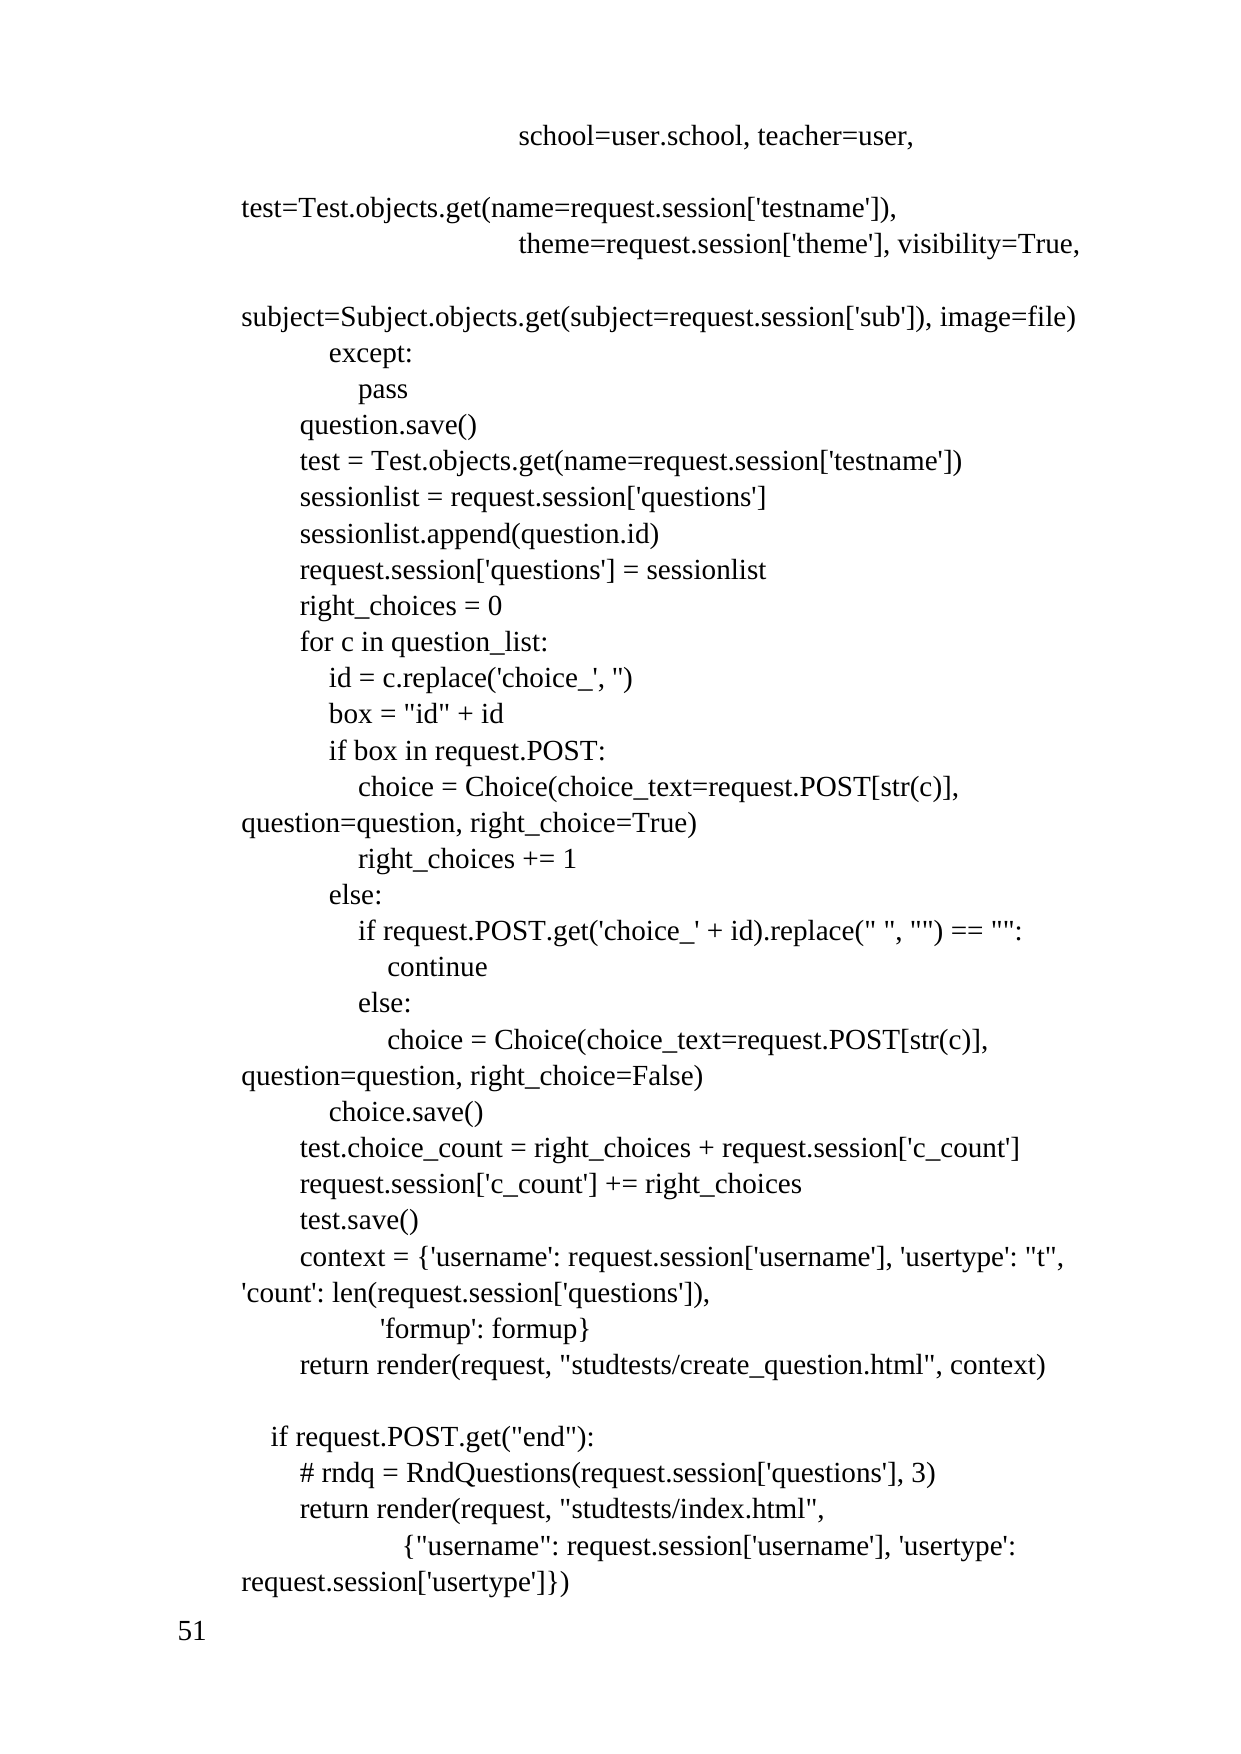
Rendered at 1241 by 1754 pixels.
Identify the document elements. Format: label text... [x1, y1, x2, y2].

list right_choices += 1 [241, 841, 1152, 874]
list test=Test.objects.get(name=request.session['testname']), [241, 154, 1152, 224]
list if request.POST.get('choice_' + id).replace(" ", "") == "": [241, 913, 1152, 947]
list right_choices = 0 [241, 588, 1152, 622]
list return render(request, "studtests/index.html", [241, 1492, 1152, 1525]
list for c in question_list: [241, 624, 1152, 658]
list # rndq = RndQuestions(request.session['questions'], 3) [241, 1456, 1152, 1489]
list choice.save() [241, 1094, 1152, 1128]
list choice = Choice(choice_text=request.POST[str(c)], question=question, right_choice=False) [241, 1022, 1152, 1091]
list context = {'username': request.session['username'], 'usertype': "t", 'count': len(request.session['questions']), [241, 1239, 1152, 1308]
list request.session['c_count'] += right_choices [241, 1166, 1152, 1200]
list return render(request, "studtests/create_question.html", context) [241, 1347, 1152, 1381]
list else: [241, 986, 1152, 1019]
list test = Test.objects.get(name=request.session['testname']) [241, 443, 1152, 477]
list test.save() [241, 1202, 1152, 1236]
list 'formup': formup} [241, 1311, 1152, 1344]
list else: [241, 877, 1152, 911]
list if request.POST.get("end"): [241, 1419, 1152, 1453]
list school=user.school, teacher=user, [241, 118, 1152, 152]
list question.save() [241, 407, 1152, 441]
list theme=request.session['theme'], visibility=True, [241, 227, 1152, 260]
list pass [241, 371, 1152, 405]
list sessionlist.append(question.id) [241, 516, 1152, 549]
list subject=Subject.objects.get(subject=request.session['sub']), image=file) [241, 263, 1152, 332]
list test.choice_count = right_choices + request.session['c_count'] [241, 1130, 1152, 1164]
list continue [241, 949, 1152, 983]
list sessionlist = request.session['questions'] [241, 479, 1152, 513]
list {"username": request.session['username'], 'usertype': request.session['usertype']}) [241, 1528, 1152, 1597]
list choice = Choice(choice_text=request.POST[str(c)], question=question, right_choice=True) [241, 769, 1152, 838]
list except: [241, 335, 1152, 368]
list id = c.replace('choice_', '') [241, 660, 1152, 694]
list if box in request.POST: [241, 733, 1152, 766]
list request.session['questions'] = sessionlist [241, 552, 1152, 585]
list box = "id" + id [241, 696, 1152, 730]
